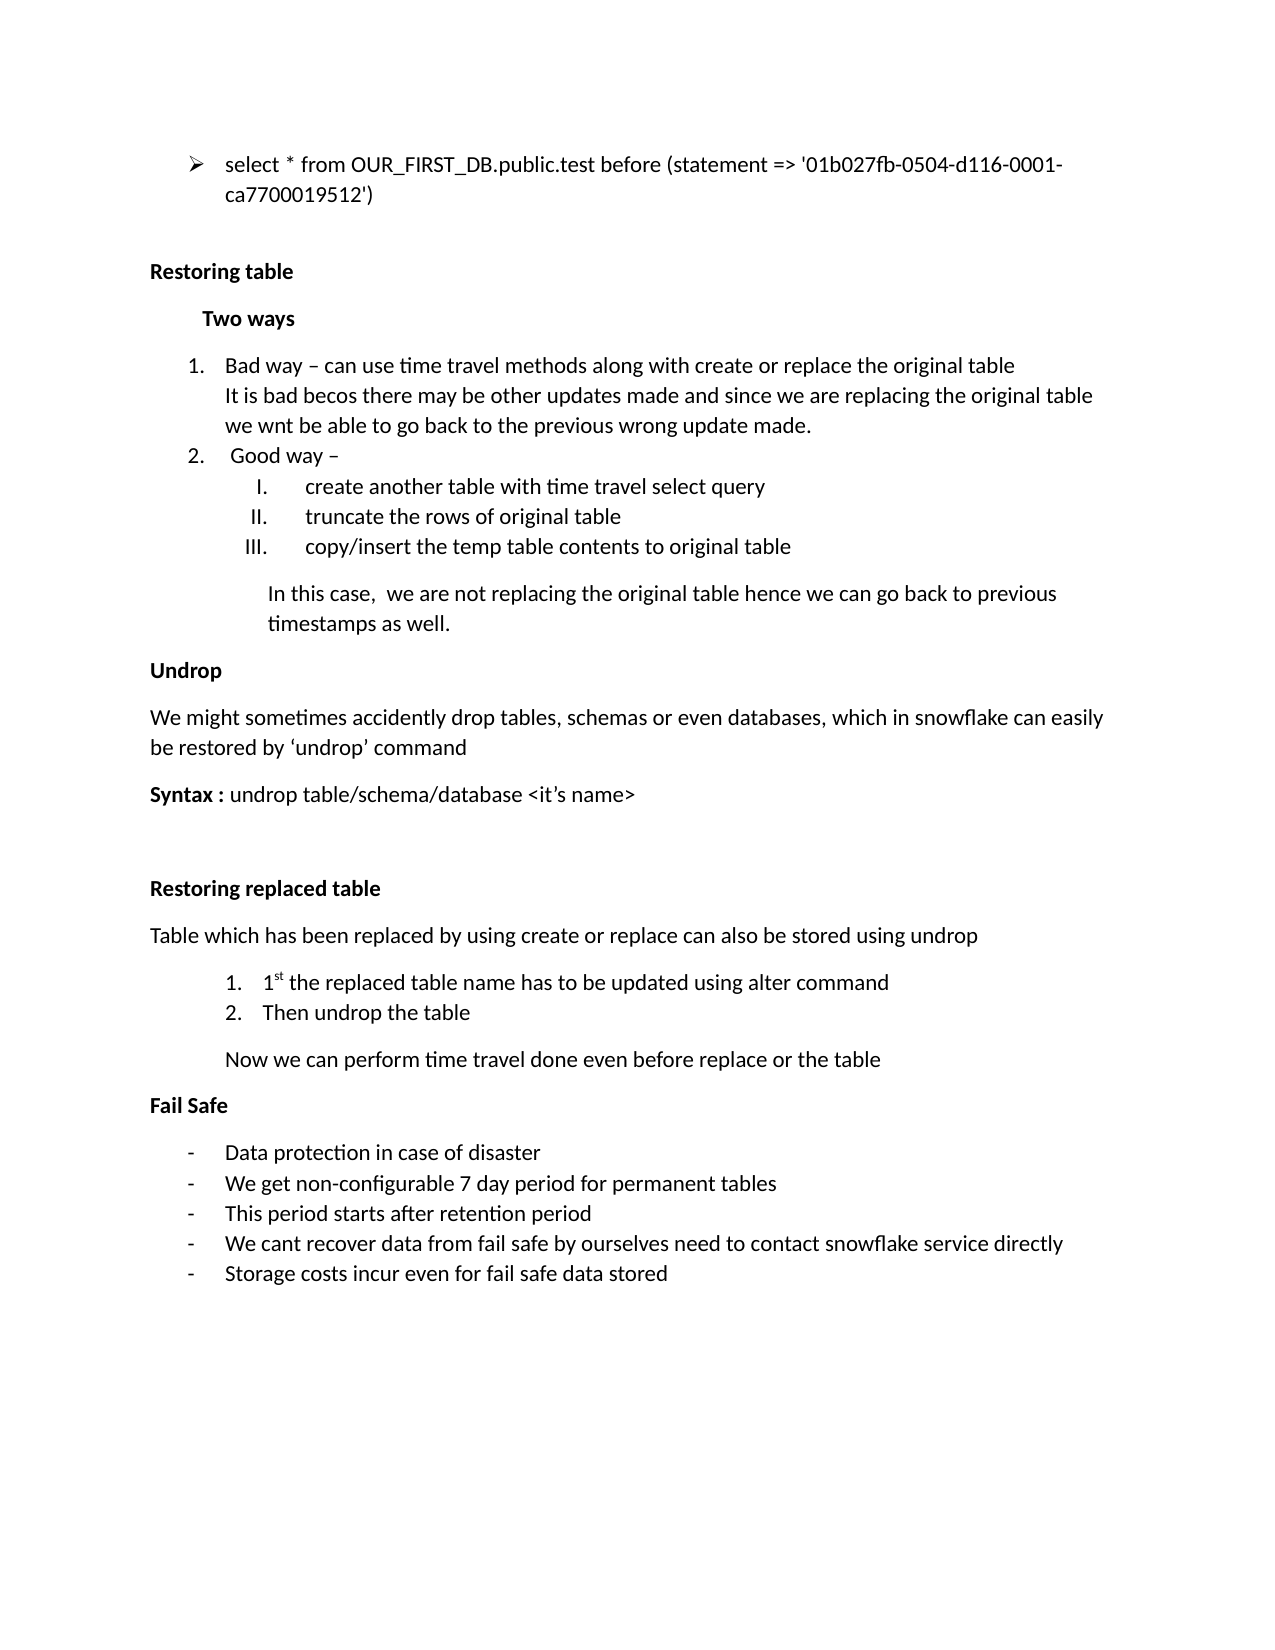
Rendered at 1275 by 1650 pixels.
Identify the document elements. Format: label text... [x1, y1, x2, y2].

text Fail Safe [150, 1092, 1125, 1120]
list It is bad becos there may be other updates made and since we are replacing the original table we wnt be able to go back to the previous wrong update made. [225, 381, 1125, 439]
list Data protection in case of disaster [187, 1138, 1125, 1167]
text Syntax : undrop table/schema/database <it’s name> [150, 780, 1125, 808]
list select * from OUR_FIRST_DB.public.test before (statement => '01b027fb-0504-d116-0001-ca7700019512') [187, 150, 1125, 208]
text Table which has been replaced by using create or replace can also be stored using undrop [150, 921, 1125, 949]
list create another table with time travel select query [268, 472, 1125, 500]
list We cant recover data from fail safe by ourselves need to contact snowflake service directly [187, 1229, 1125, 1257]
list Good way – [187, 442, 1125, 470]
list 1st the replaced table name has to be updated using alter command [225, 968, 1125, 996]
list copy/insert the temp table contents to original table [268, 532, 1125, 560]
list truncate the rows of original table [268, 502, 1125, 530]
text Now we can perform time travel done even before replace or the table [225, 1045, 1125, 1073]
list Storage costs incur even for fail safe data stored [187, 1259, 1125, 1287]
list We get non-configurable 7 day period for permanent tables [187, 1169, 1125, 1197]
text Undrop [150, 656, 1125, 684]
text We might sometimes accidently drop tables, schemas or even databases, which in snowflake can easily be restored by ‘undrop’ command [150, 703, 1125, 761]
list Then undrop the table [225, 998, 1125, 1026]
text Restoring table [150, 257, 1125, 285]
text Two ways [150, 304, 1125, 332]
list This period starts after retention period [187, 1199, 1125, 1227]
list Bad way – can use time travel methods along with create or replace the original table [187, 351, 1125, 379]
text In this case, we are not replacing the original table hence we can go back to previous timestamps as well. [268, 579, 1125, 637]
text Restoring replaced table [150, 874, 1125, 902]
